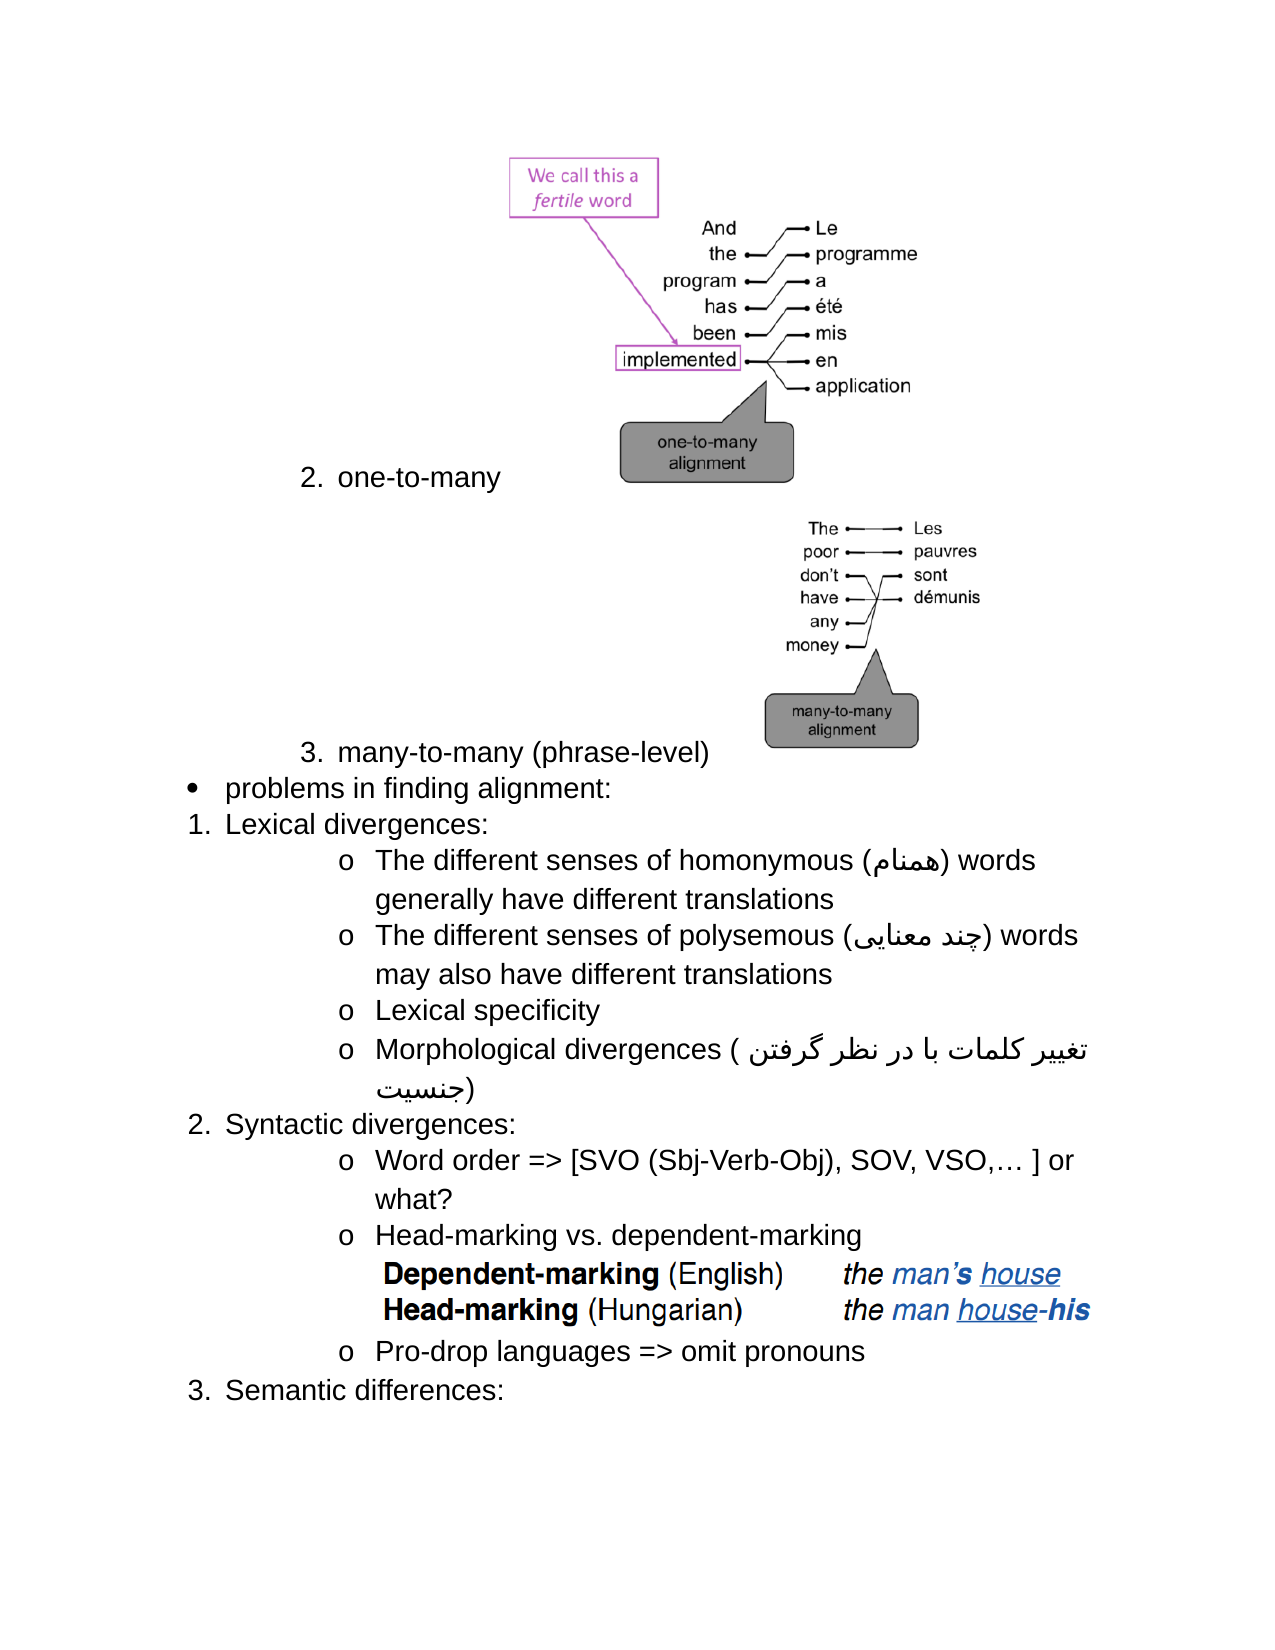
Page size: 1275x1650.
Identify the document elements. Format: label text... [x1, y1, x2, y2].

list Word order => [SVO (Sbj-Verb-Obj), SOV, VSO,… ] or what? [337, 1143, 1125, 1216]
list Morphological divergences (تغییر کلمات با در نظر گرفتن جنسیت) [337, 1032, 1125, 1104]
list Lexical divergences: [187, 807, 1125, 841]
picture [509, 150, 918, 488]
list The different senses of polysemous (چند معنایی) words may also have different translations [337, 918, 1125, 991]
list Lexical specificity [337, 993, 1125, 1029]
picture [375, 1256, 1099, 1332]
list Pro-drop languages => omit pronouns [337, 1334, 1125, 1370]
list Syntactic divergences: [187, 1107, 1125, 1141]
list The different senses of homonymous (همنام) words generally have different translations [337, 843, 1125, 916]
list Semantic differences: [187, 1373, 1125, 1407]
picture [715, 496, 990, 763]
list problems in finding alignment: [187, 771, 1125, 805]
